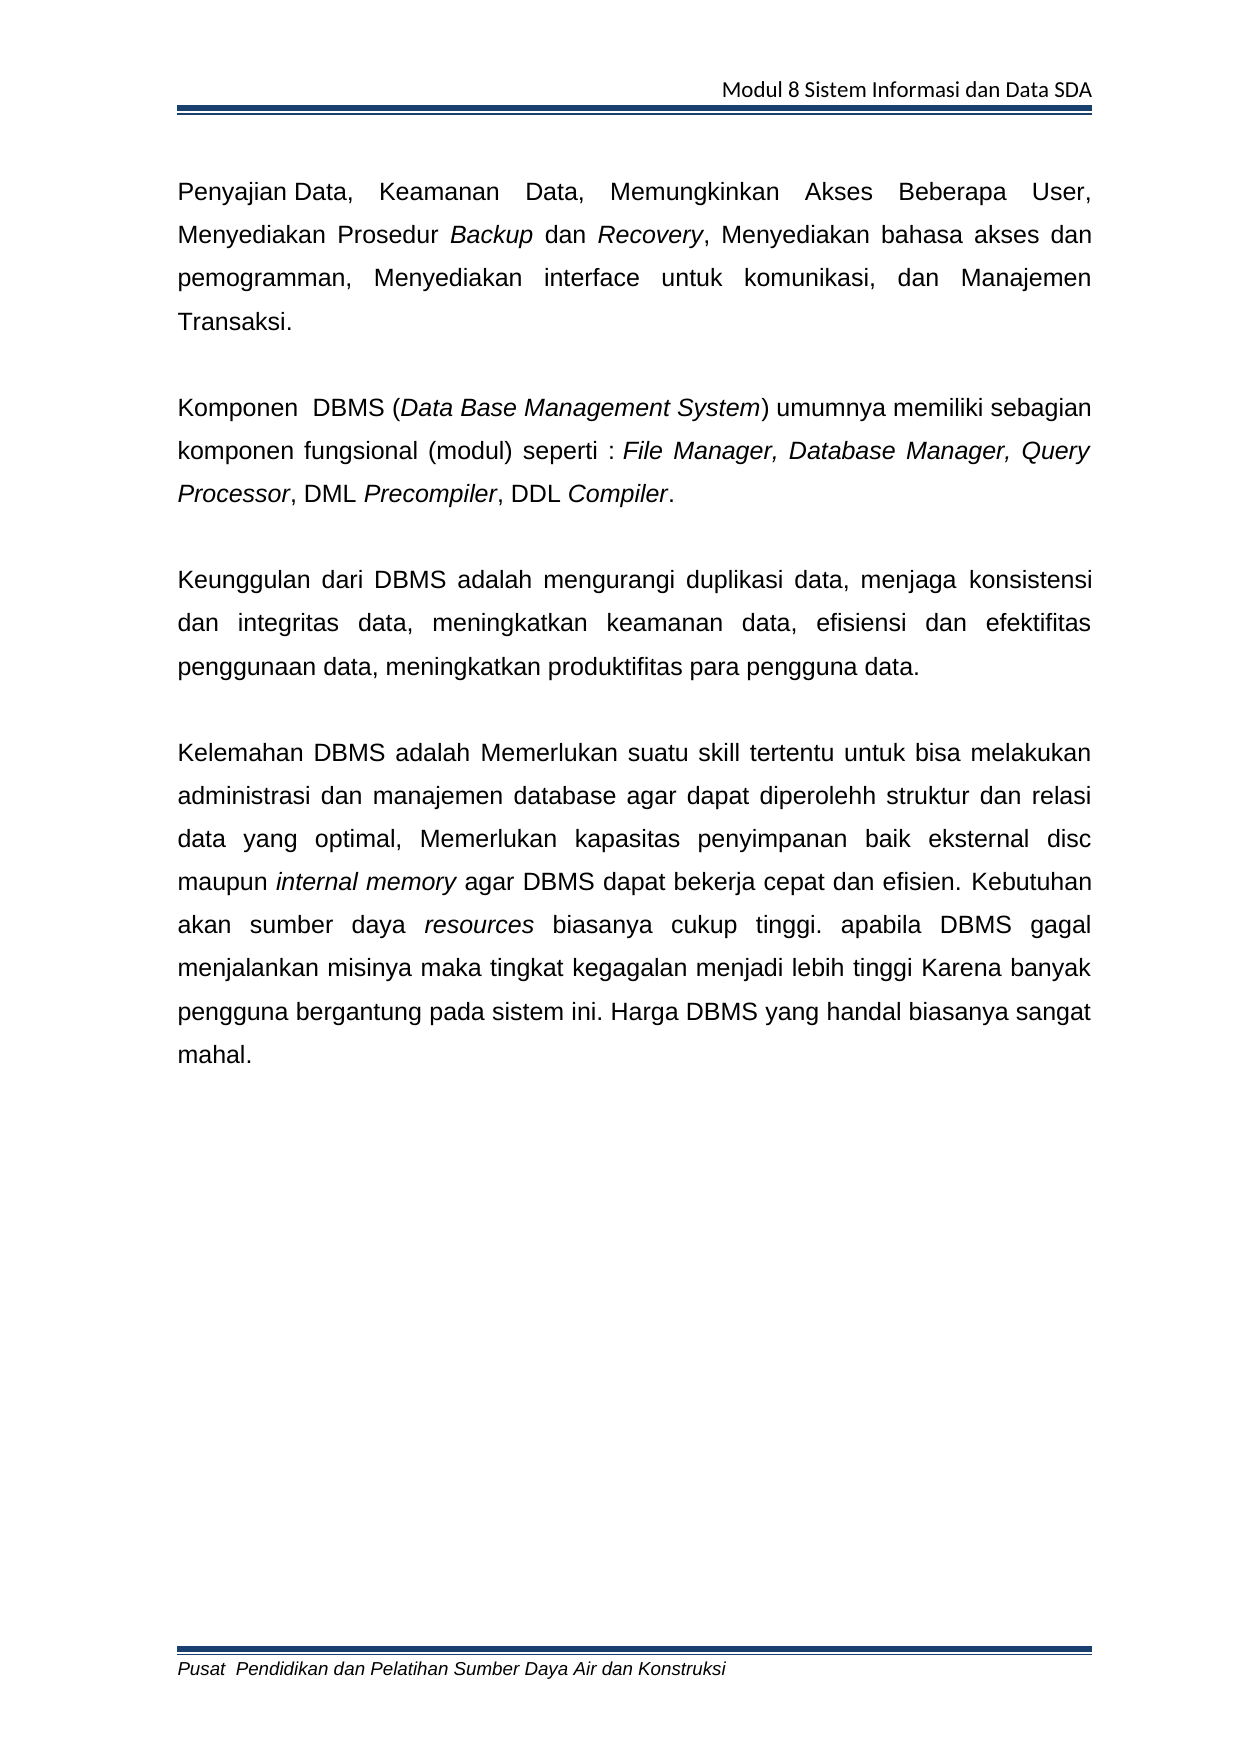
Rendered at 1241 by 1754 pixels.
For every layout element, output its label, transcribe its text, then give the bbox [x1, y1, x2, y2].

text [177, 177, 1092, 335]
text Kelemahan DBMS adalah Memerlukan suatu skill tertentu untuk bisa melakukan administrasi dan manajemen database agar dapat diperolehh struktur dan relasi data yang optimal, Memerlukan kapasitas penyimpanan baik eksternal disc maupun internal memory agar DBMS dapat bekerja cepat dan efisien. Kebutuhan akan sumber daya resources biasanya cukup tinggi. apabila DBMS gagal menjalankan misinya maka tingkat kegagalan menjadi lebih tinggi Karena banyak pengguna bergantung pada sistem ini. Harga DBMS yang handal biasanya sangat mahal. [177, 738, 1092, 1068]
text Keunggulan dari DBMS adalah mengurangi duplikasi data, menjaga konsistensi dan integritas data, meningkatkan keamanan data, efisiensi dan efektifitas penggunaan data, meningkatkan produktifitas para pengguna data. [177, 565, 1092, 680]
text Komponen DBMS (Data Base Management System) umumnya memiliki sebagian komponen fungsional (modul) seperti : File Manager, Database Manager, Query Processor, DML Precompiler, DDL Compiler. [177, 393, 1092, 508]
